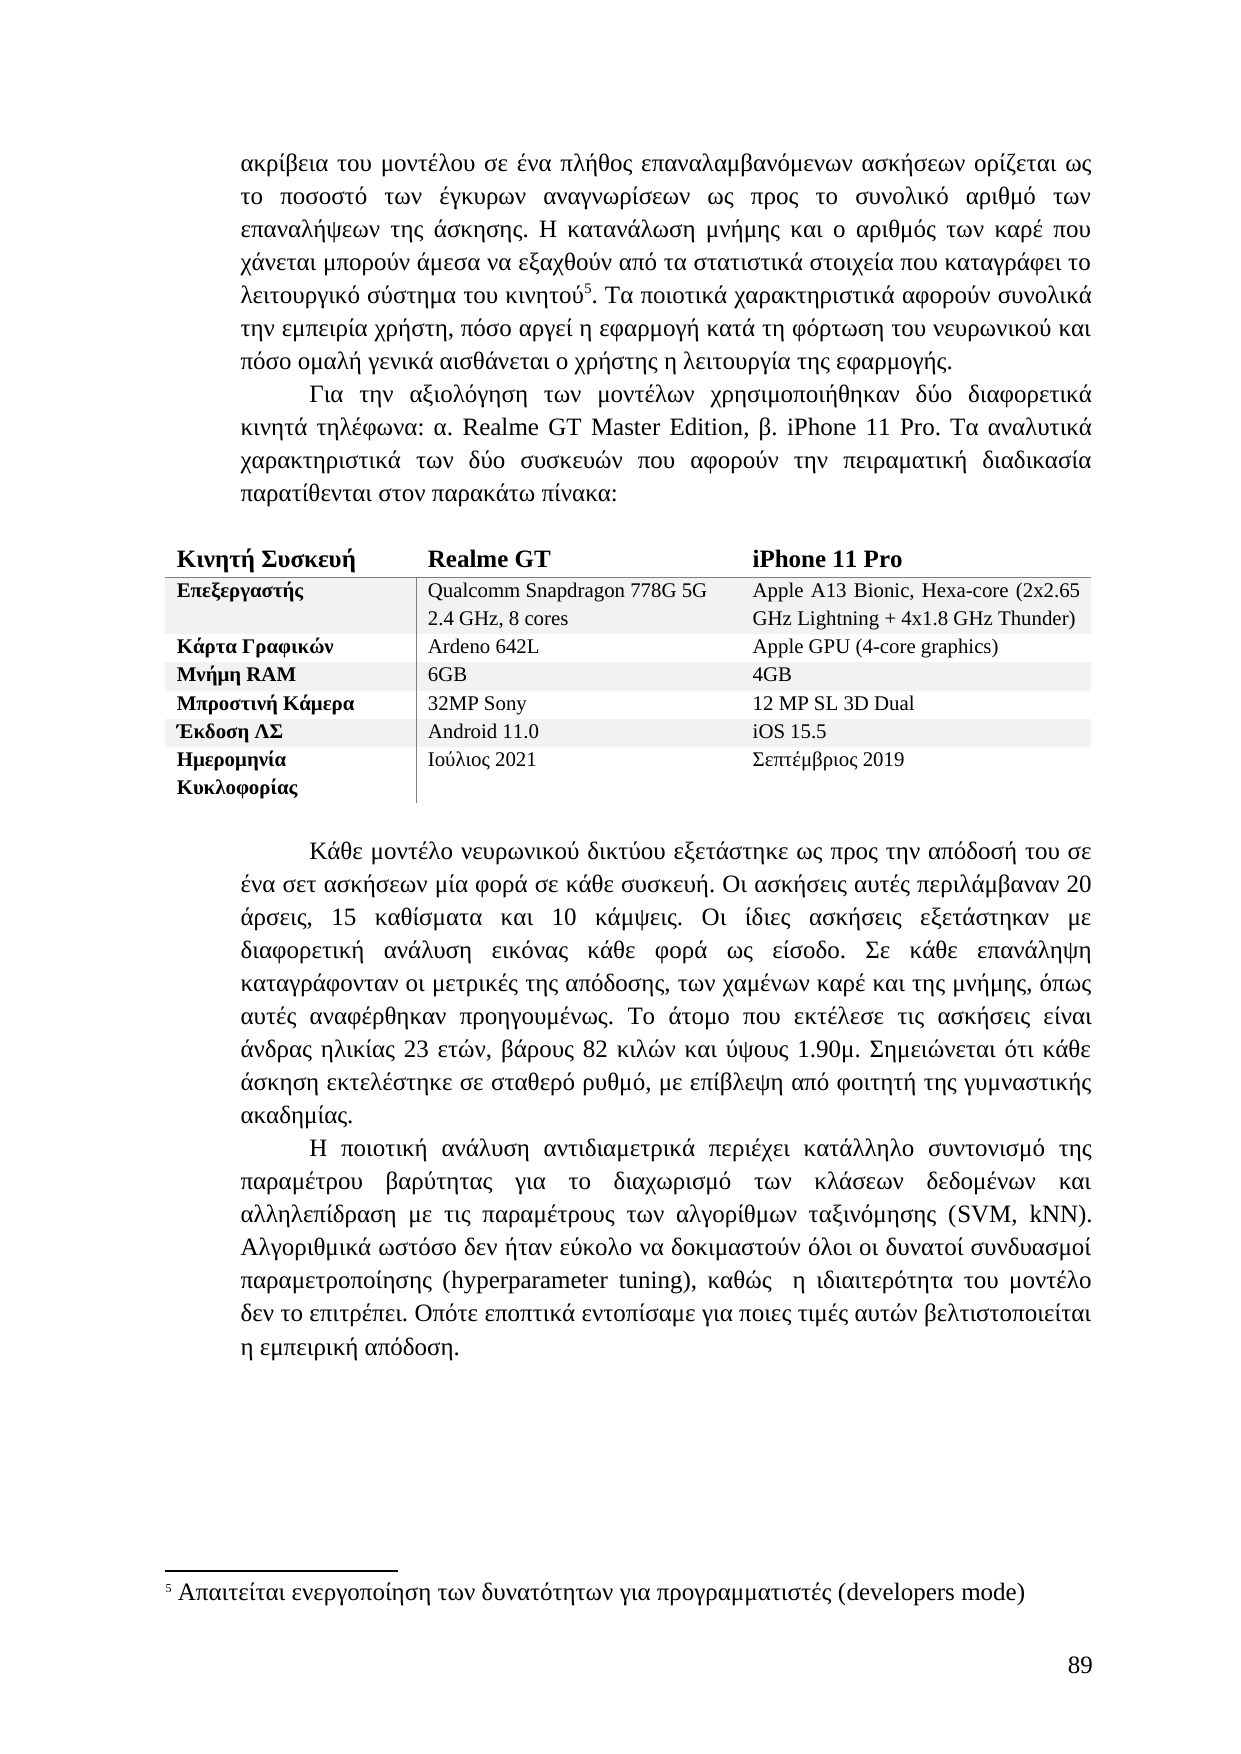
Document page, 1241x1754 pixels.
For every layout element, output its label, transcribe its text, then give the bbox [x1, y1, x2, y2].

table_cell Ιούλιος 2021 [417, 747, 741, 803]
table_cell Ardeno 642L [417, 634, 741, 662]
table_cell Μνήμη RAM [165, 662, 416, 691]
text Για την αξιολόγηση των μοντέλων χρησιμοποιήθηκαν δύο διαφορετικά κινητά τηλέφωνα: α. Realme GT Master Edition, β. iPhone 11 Pro. Τα αναλυτικά χαρακτηριστικά των δύο συσκευών που αφορούν την πειραματική διαδικασία παρατίθενται στον παρακάτω πίνακα: [240, 379, 1092, 507]
table_cell Σεπτέμβριος 2019 [741, 747, 1091, 803]
text Η ποιοτική ανάλυση αντιδιαμετρικά περιέχει κατάλληλο συντονισμό της παραμέτρου βαρύτητας για το διαχωρισμό των κλάσεων δεδομένων και αλληλεπίδραση με τις παραμέτρους των αλγορίθμων ταξινόμησης (SVM, kNN). Αλγοριθμικά ωστόσο δεν ήταν εύκολο να δοκιμαστούν όλοι οι δυνατοί συνδυασμοί παραμετροποίησης (hyperparameter tuning), καθώς η ιδιαιτερότητα του μοντέλο δεν το επιτρέπει. Οπότε εποπτικά εντοπίσαμε για ποιες τιμές αυτών βελτιστοποιείται η εμπειρική απόδοση. [240, 1133, 1092, 1360]
table_cell Έκδοση ΛΣ [165, 719, 416, 747]
table_cell 32MP Sony [417, 691, 741, 719]
table_header Realme GT [416, 544, 741, 577]
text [240, 148, 1092, 374]
table_cell Επεξεργαστής [165, 578, 416, 634]
text Κάθε μοντέλο νευρωνικού δικτύου εξετάστηκε ως προς την απόδοσή του σε ένα σετ ασκήσεων μία φορά σε κάθε συσκευή. Οι ασκήσεις αυτές περιλάμβαναν 20 άρσεις, 15 καθίσματα και 10 κάμψεις. Οι ίδιες ασκήσεις εξετάστηκαν με διαφορετική ανάλυση εικόνας κάθε φορά ως είσοδο. Σε κάθε επανάληψη καταγράφονταν οι μετρικές της απόδοσης, των χαμένων καρέ και της μνήμης, όπως αυτές αναφέρθηκαν προηγουμένως. Το άτομο που εκτέλεσε τις ασκήσεις είναι άνδρας ηλικίας 23 ετών, βάρους 82 κιλών και ύψους 1.90μ. Σημειώνεται ότι κάθε άσκηση εκτελέστηκε σε σταθερό ρυθμό, με επίβλεψη από φοιτητή της γυμναστικής ακαδημίας. [240, 836, 1092, 1129]
table_cell iOS 15.5 [741, 719, 1091, 747]
table_cell Apple GPU (4-core graphics) [741, 634, 1091, 662]
table_header Κινητή Συσκευή [165, 544, 416, 577]
table_header iPhone 11 Pro [741, 544, 1091, 577]
table_cell Apple A13 Bionic, Hexa-core (2x2.65 GHz Lightning + 4x1.8 GHz Thunder) [741, 578, 1091, 634]
table_cell 6GB [417, 662, 741, 691]
table_cell 4GB [741, 662, 1091, 691]
table_cell Qualcomm Snapdragon 778G 5G 2.4 GHz, 8 cores [417, 578, 741, 634]
table_cell Ημερομηνία Κυκλοφορίας [165, 747, 416, 803]
table_cell 12 MP SL 3D Dual [741, 691, 1091, 719]
table_cell Μπροστινή Kάμερα [165, 691, 416, 719]
table_cell Κάρτα Γραφικών [165, 634, 416, 662]
table_cell Android 11.0 [417, 719, 741, 747]
